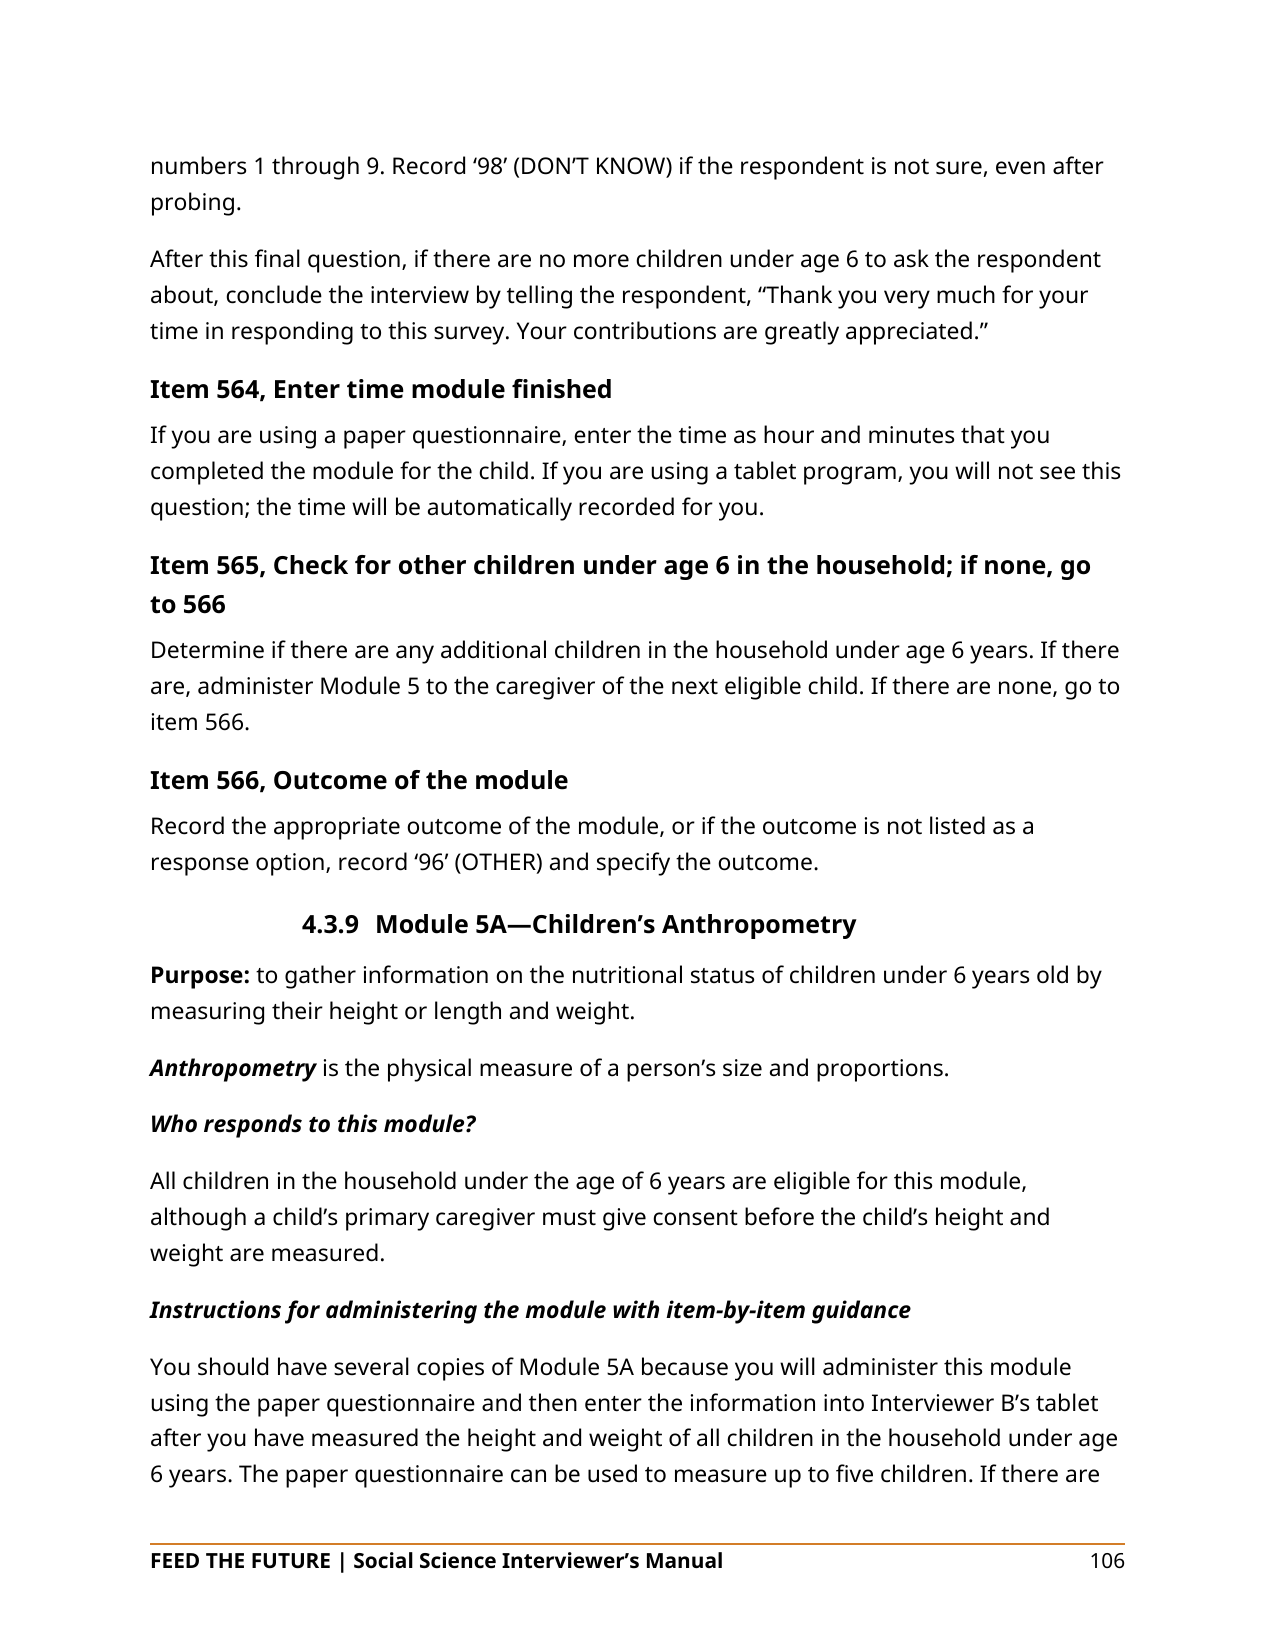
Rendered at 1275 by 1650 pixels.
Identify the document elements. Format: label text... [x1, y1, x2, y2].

text All children in the household under the age of 6 years are eligible for this module, although a child’s primary caregiver must give consent before the child’s height and weight are measured. [150, 1165, 1125, 1268]
text Instructions for administering the module with item-by-item guidance [150, 1294, 1125, 1325]
text If you are using a paper questionnaire, enter the time as hour and minutes that you completed the module for the child. If you are using a tablet program, you will not see this question; the time will be automatically recorded for you. [150, 419, 1125, 522]
text Determine if there are any additional children in the household under age 6 years. If there are, administer Module 5 to the caregiver of the next eligible child. If there are none, go to item 566. [150, 634, 1125, 737]
subtitle Item 566, Outcome of the module [150, 763, 1125, 797]
text After this final question, if there are no more children under age 6 to ask the respondent about, conclude the interview by telling the respondent, “Thank you very much for your time in responding to this survey. Your contributions are greatly appreciated.” [150, 243, 1125, 346]
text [150, 1351, 1125, 1489]
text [150, 150, 1125, 217]
text Who responds to this module? [150, 1108, 1125, 1139]
subtitle Item 565, Check for other children under age 6 in the household; if none, go to 566 [150, 547, 1125, 621]
subtitle 4.3.9 Module 5A—Children’s Anthropometry [302, 907, 1125, 941]
text Record the appropriate outcome of the module, or if the outcome is not listed as a response option, record ‘96’ (OTHER) and specify the outcome. [150, 810, 1125, 877]
text Anthropometry is the physical measure of a person’s size and proportions. [150, 1052, 1125, 1083]
text Purpose: to gather information on the nutritional status of children under 6 years old by measuring their height or length and weight. [150, 959, 1125, 1026]
subtitle Item 564, Enter time module finished [150, 371, 1125, 405]
